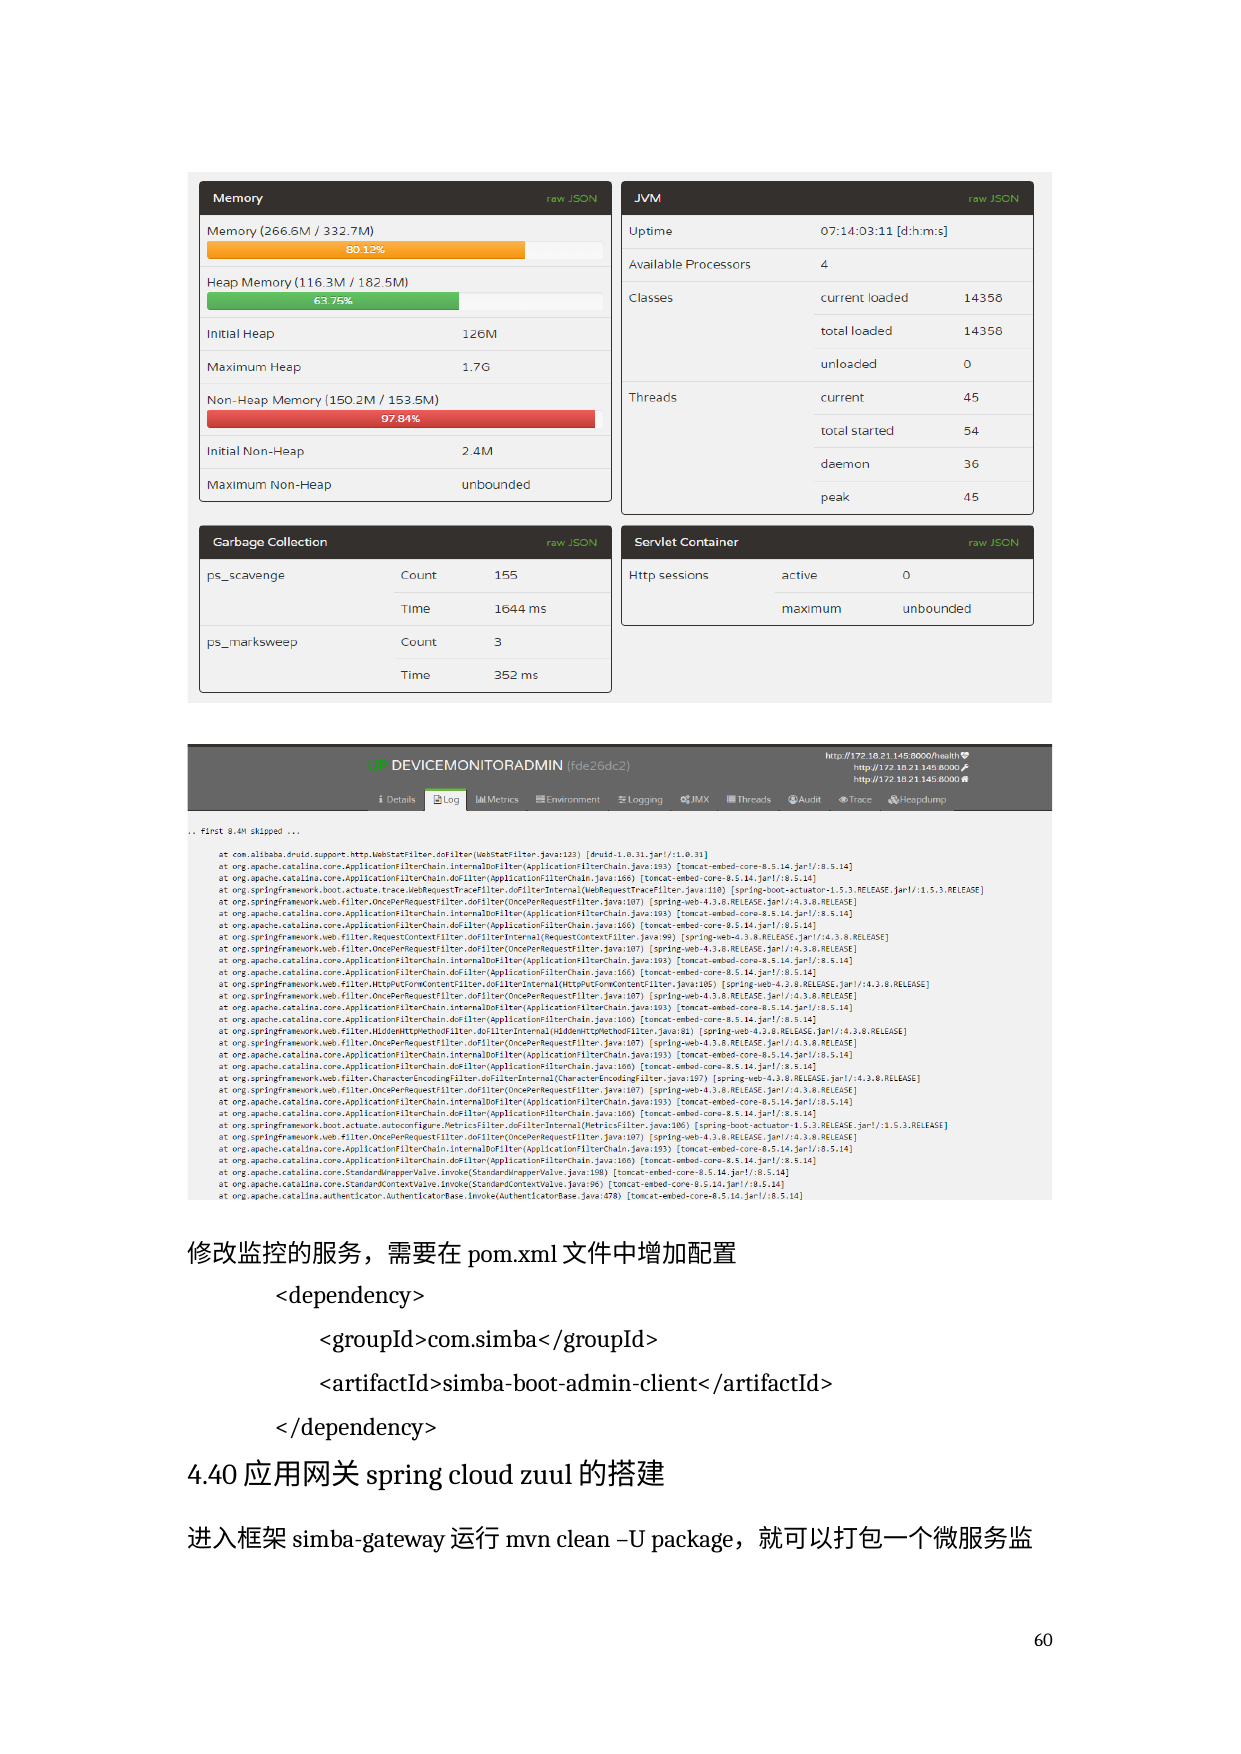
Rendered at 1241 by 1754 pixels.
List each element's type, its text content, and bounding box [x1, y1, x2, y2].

text <dependency> [187, 1273, 1053, 1318]
text 修改监控的服务，需要在pom.xml文件中增加配置 [187, 1229, 1053, 1273]
text <groupId>com.simba</groupId> [187, 1318, 1053, 1362]
picture [187, 172, 1053, 703]
text </dependency> [187, 1406, 1053, 1450]
text 4.40 应用网关spring cloud zuul的搭建 [187, 1450, 1053, 1494]
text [187, 1515, 1053, 1559]
text <artifactId>simba-boot-admin-client</artifactId> [187, 1362, 1053, 1406]
picture [187, 744, 1053, 1200]
